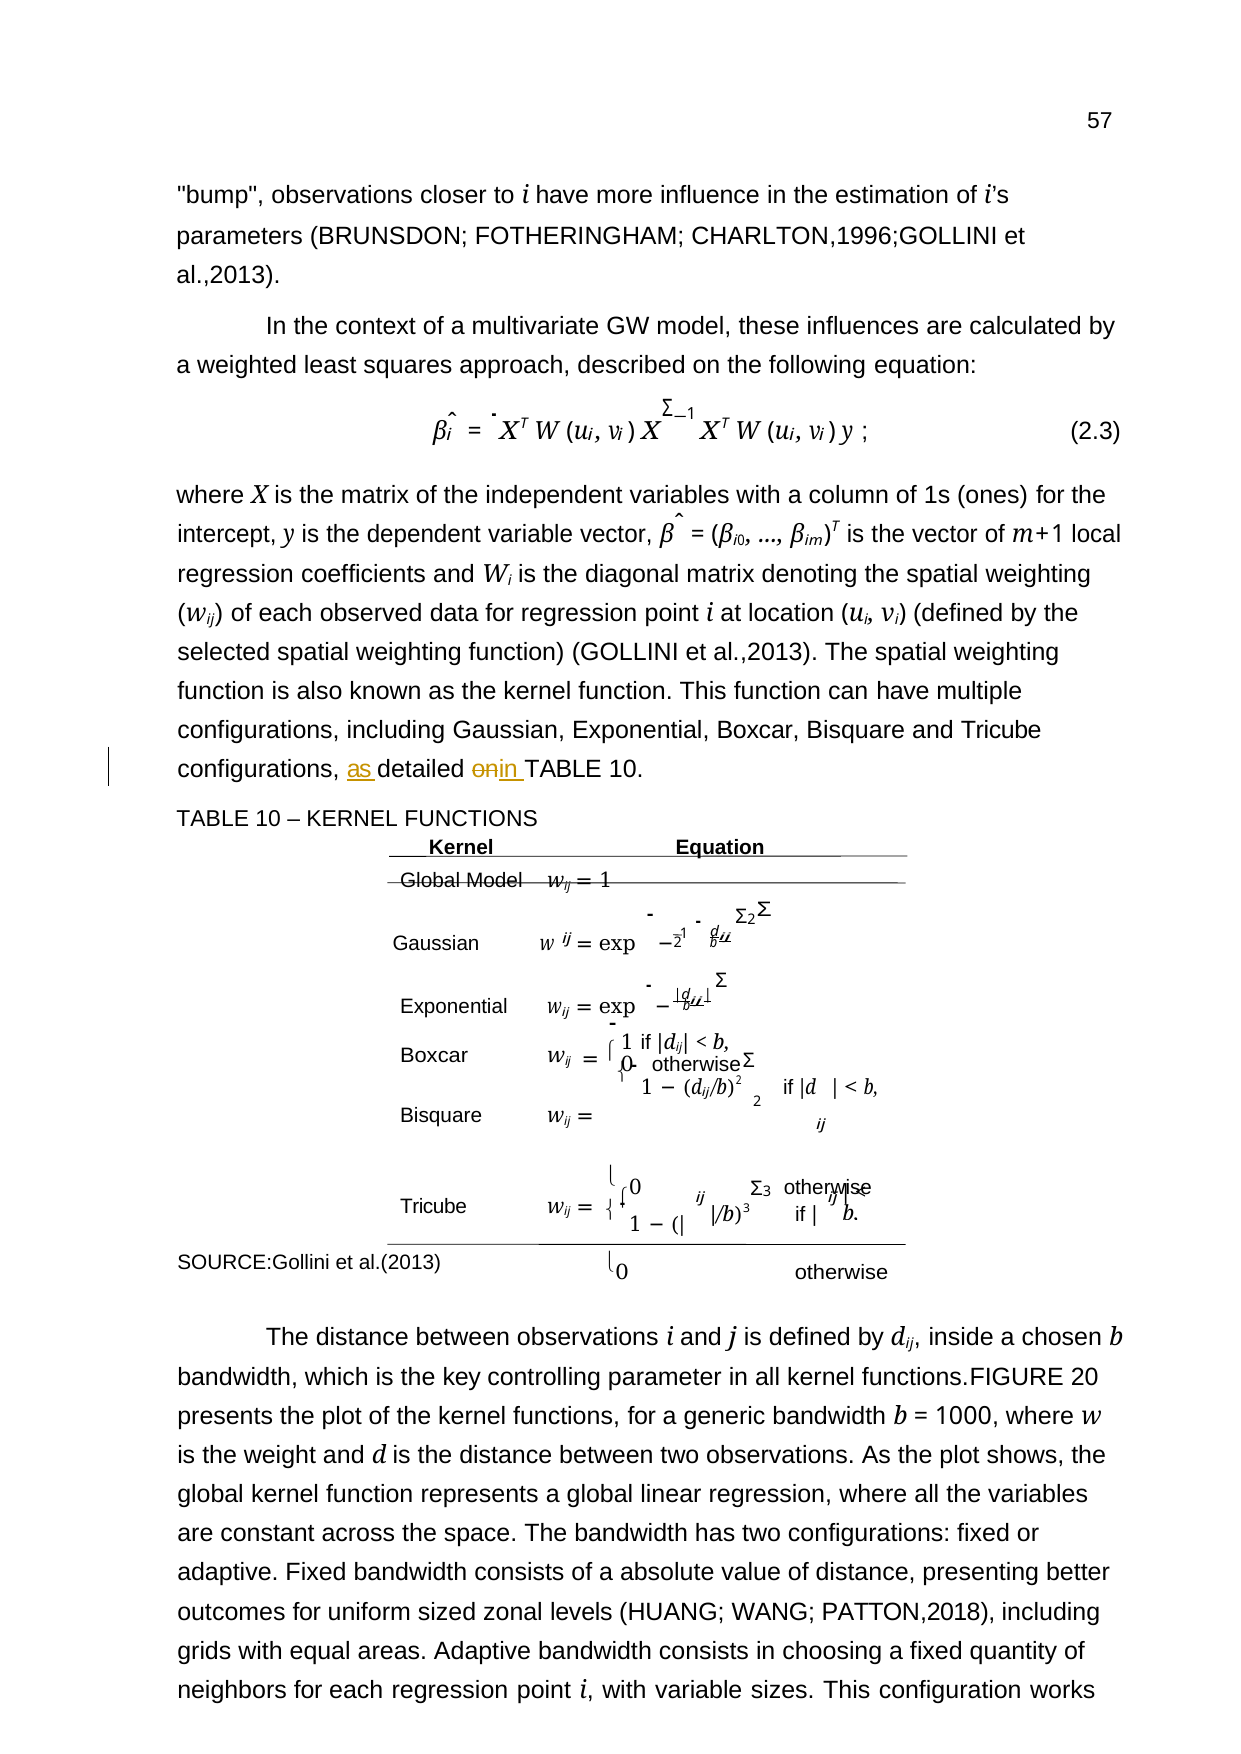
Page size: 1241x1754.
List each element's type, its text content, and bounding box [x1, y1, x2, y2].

text "bump", observations closer to i have more influence in the estimation of i’s parameters (BRUNSDON; FOTHERINGHAM; CHARLTON,1996;GOLLINI et al.,2013). [176, 177, 1122, 289]
text 0 otherwise [604, 1209, 1167, 1297]
text Gaussian w = exp .− 1 . dij Σ2Σ [123, 895, 1041, 964]
text SOURCE:Gollini et al.(2013) [177, 1249, 444, 1273]
text 0 otherwise [309, 1134, 1167, 1209]
list otherwise [620, 1049, 1167, 1077]
text where X is the matrix of the independent variables with a column of 1s (ones) for the intercept, y is the dependent variable vector, βˆ = (βi0, ..., βim)T is the vector of m+1 local regression coefficients and Wi is the diagonal matrix denoting the spatial weighting (wij) of each observed data for regression point i at location (ui, vi) (defined by the selected spatial weighting function) (GOLLINI et al.,2013). The spatial weighting function is also known as the kernel function. This function can have multiple configurations, including Gaussian, Exponential, Boxcar, Bisquare and Tricube configurations, detailed TABLE 10. [176, 472, 1125, 786]
text Global Model wij = 1 [400, 858, 1167, 895]
text Boxcar wij [400, 1041, 574, 1069]
text Exponential wij = exp .−|dij| Σ [400, 964, 1167, 1026]
text TABLE 10 – KERNEL FUNCTIONS [176, 805, 1167, 832]
text .1 − (dij/b)2Σ if |d | < b, [604, 1077, 1167, 1098]
text In the context of a multivariate GW model, these influences are calculated by a weighted least squares approach, described on the following equation: [176, 311, 1122, 378]
text Bisquare wij = [400, 1077, 598, 1134]
text βˆ = .XT W (u , v ) XΣ−1 XT W (u , v ) y ; (2.3) [432, 393, 1167, 447]
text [177, 1314, 1127, 1706]
